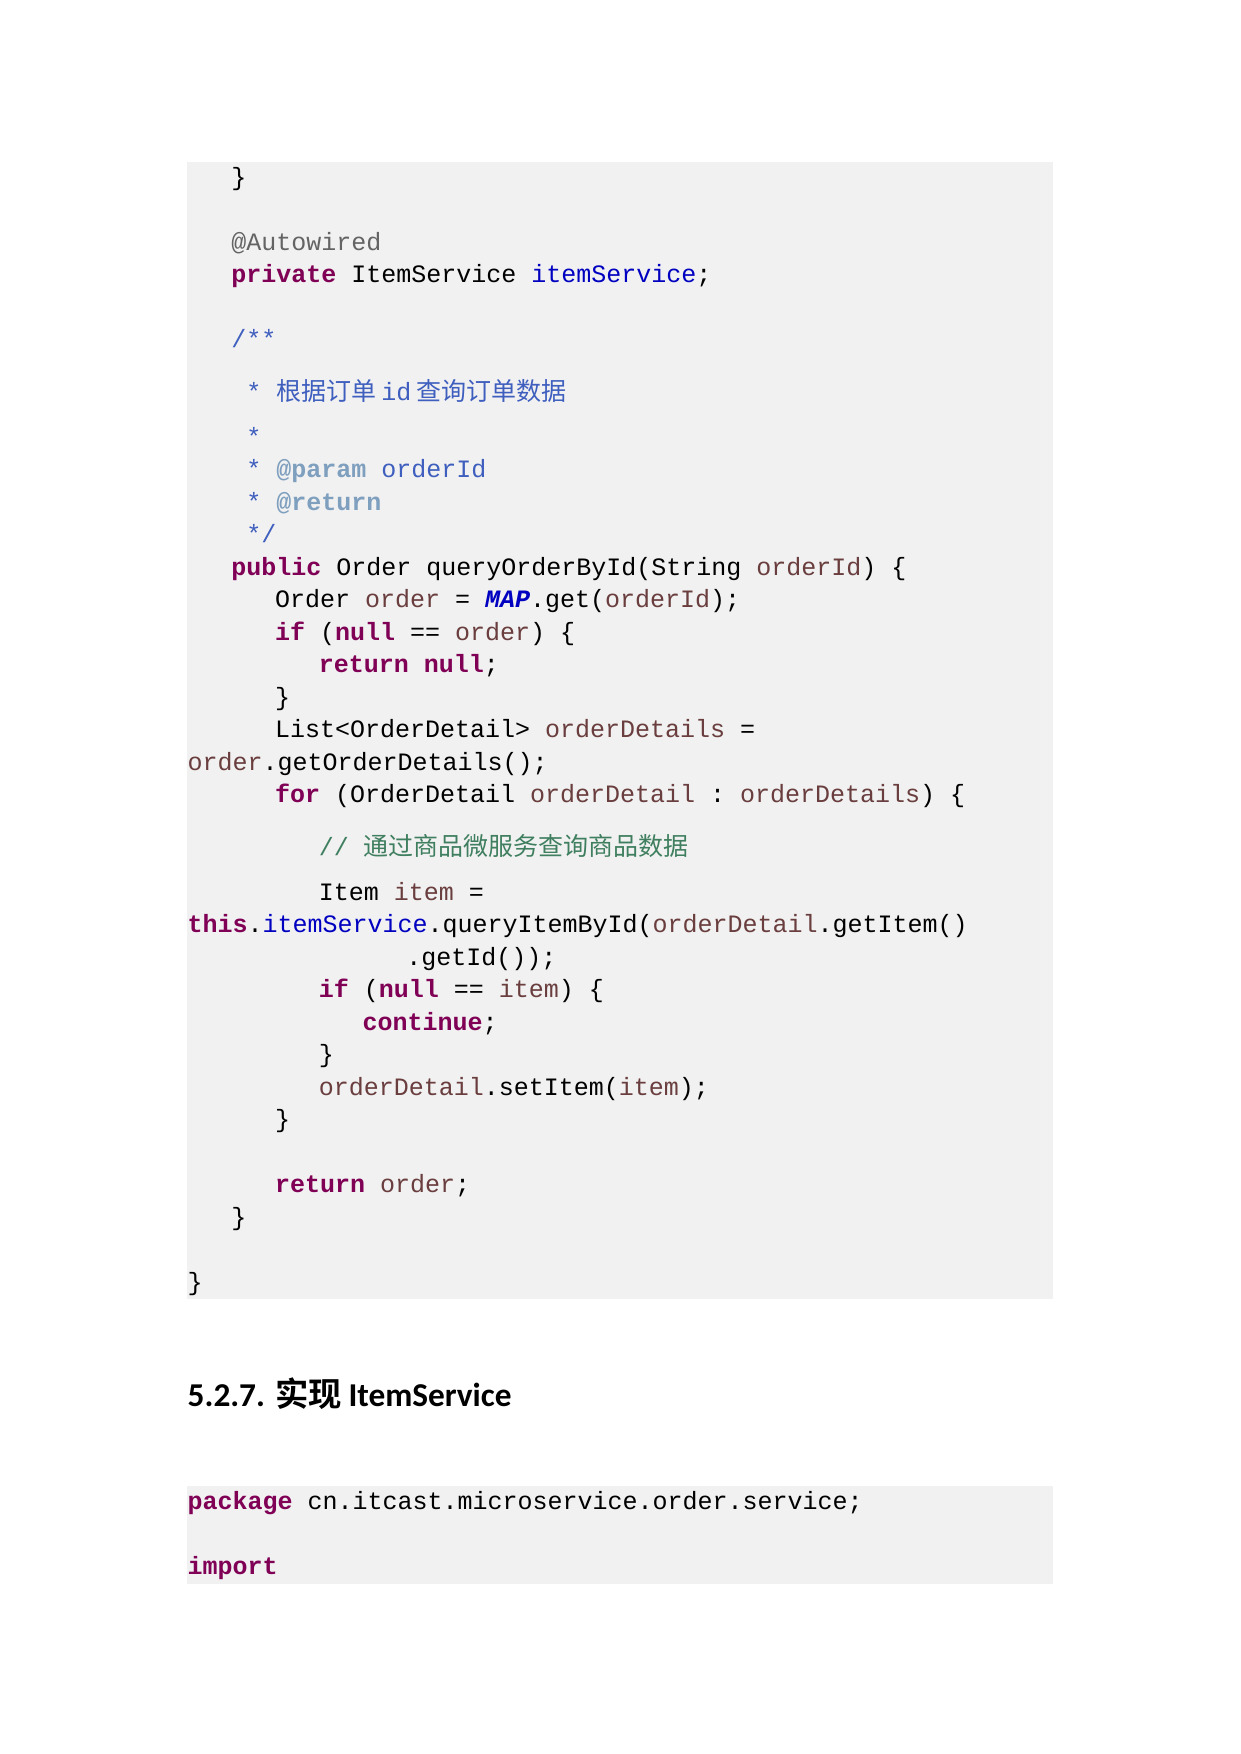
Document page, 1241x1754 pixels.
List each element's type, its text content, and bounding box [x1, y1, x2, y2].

text public Order queryOrderById(String orderId) { [187, 552, 1053, 584]
text return null; [187, 649, 1053, 682]
text .getId()); [187, 942, 1053, 974]
text orderDetail.setItem(item); [187, 1072, 1053, 1104]
text } [187, 682, 1053, 714]
text package cn.itcast.microservice.order.service; [187, 1486, 1053, 1519]
text for (OrderDetail orderDetail : orderDetails) { [187, 779, 1053, 812]
text if (null == item) { [187, 974, 1053, 1007]
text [187, 1551, 1053, 1584]
text * @param orderId [187, 454, 1053, 487]
text * @return [187, 487, 1053, 519]
text List<OrderDetail> orderDetails = order.getOrderDetails(); [187, 714, 1053, 779]
text continue; [187, 1007, 1053, 1039]
text // 通过商品微服务查询商品数据 [187, 812, 1053, 877]
text } [187, 162, 1053, 194]
text } [187, 1267, 1053, 1299]
text */ [187, 519, 1053, 552]
text if (null == order) { [187, 617, 1053, 649]
text Item item = this.itemService.queryItemById(orderDetail.getItem() [187, 877, 1053, 942]
text } [187, 1202, 1053, 1234]
text Order order = MAP.get(orderId); [187, 584, 1053, 617]
text } [187, 1104, 1053, 1137]
text /** [187, 324, 1053, 357]
subtitle 实现ItemService [187, 1359, 1053, 1424]
text return order; [187, 1169, 1053, 1202]
text private ItemService itemService; [187, 259, 1053, 292]
text * 根据订单id查询订单数据 [187, 357, 1053, 422]
text @Autowired [187, 227, 1053, 259]
text } [187, 1039, 1053, 1072]
text * [187, 422, 1053, 454]
